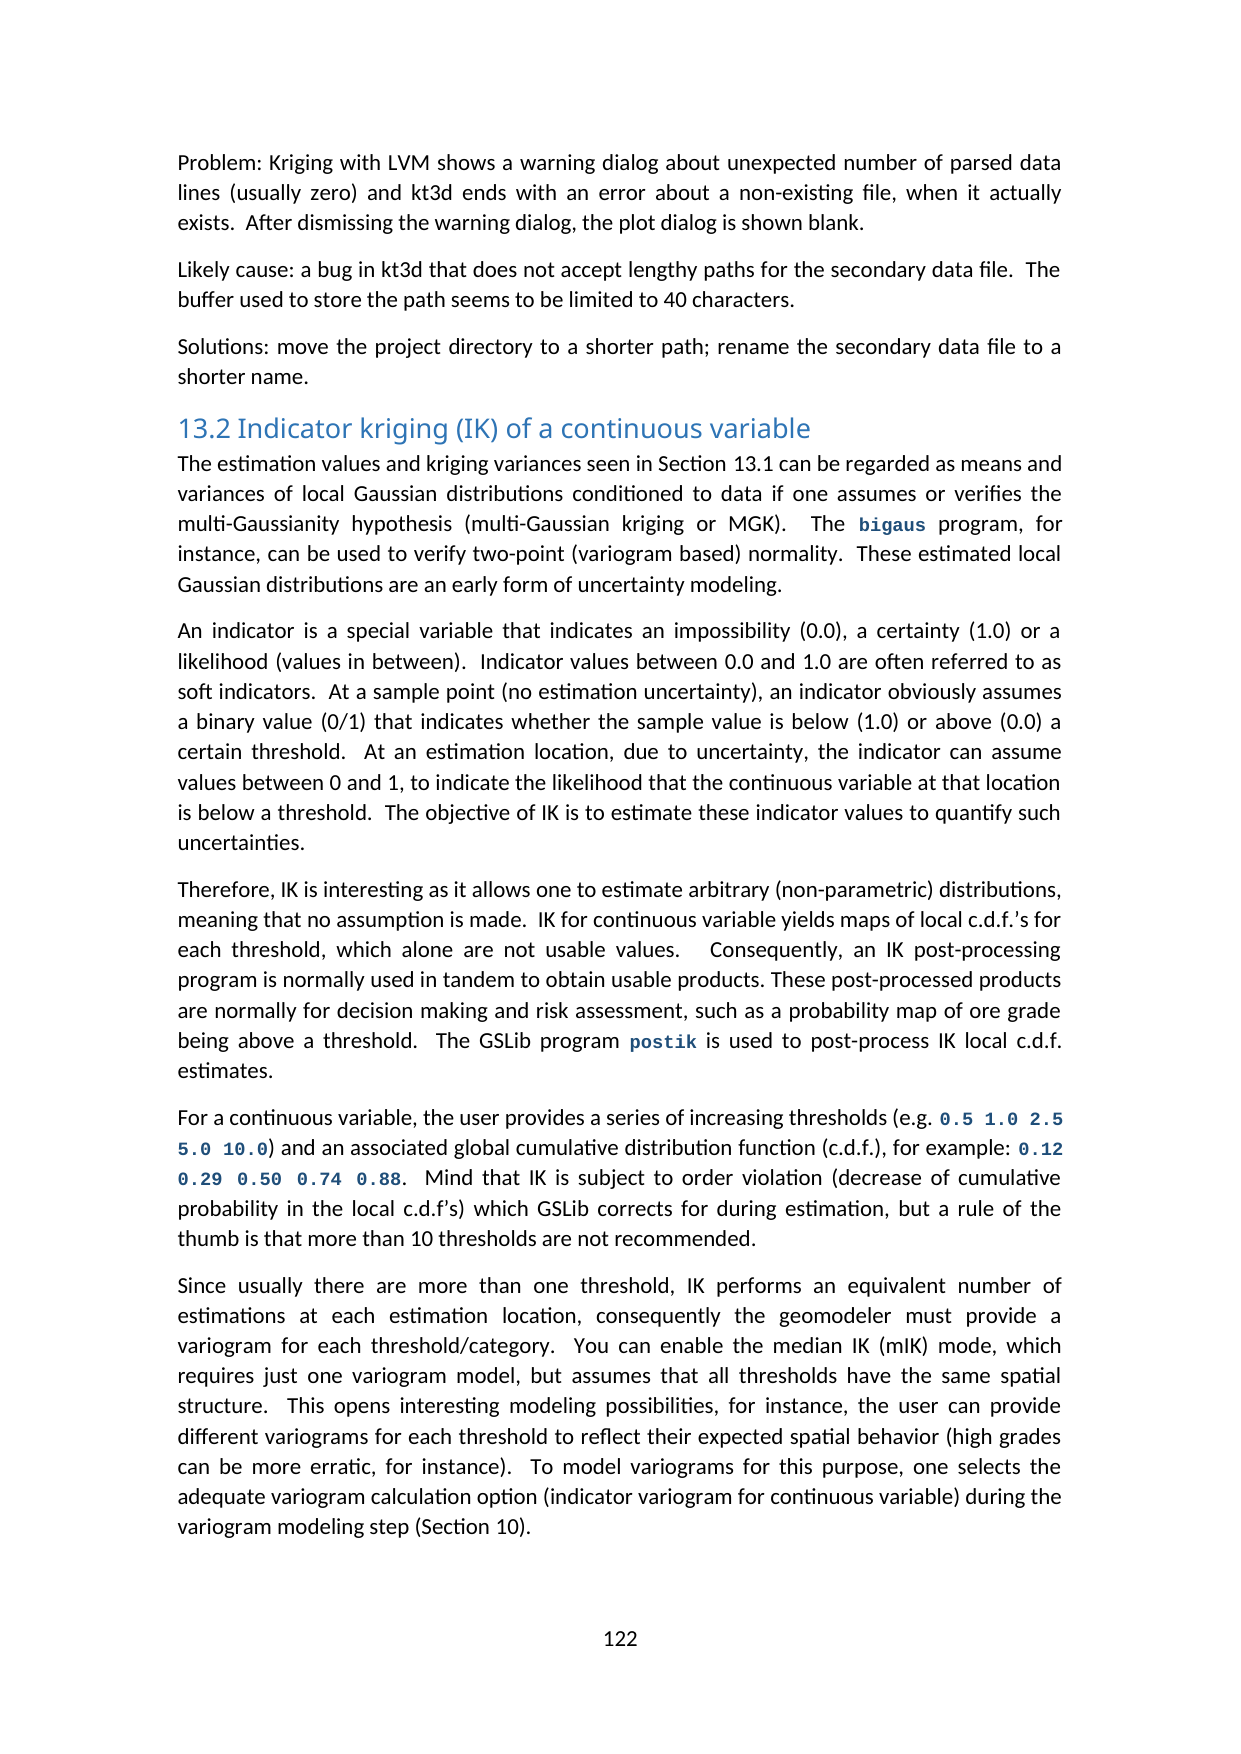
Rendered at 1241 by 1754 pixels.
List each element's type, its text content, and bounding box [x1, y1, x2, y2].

text An indicator is a special variable that indicates an impossibility (0.0), a certainty (1.0) or a likelihood (values in between). Indicator values between 0.0 and 1.0 are often referred to as soft indicators. At a sample point (no estimation uncertainty), an indicator obviously assumes a binary value (0/1) that indicates whether the sample value is below (1.0) or above (0.0) a certain threshold. At an estimation location, due to uncertainty, the indicator can assume values between 0 and 1, to indicate the likelihood that the continuous variable at that location is below a threshold. The objective of IK is to estimate these indicator values to quantify such uncertainties. [177, 617, 1063, 856]
text Since usually there are more than one threshold, IK performs an equivalent number of estimations at each estimation location, consequently the geomodeler must provide a variogram for each threshold/category. You can enable the median IK (mIK) mode, which requires just one variogram model, but assumes that all thresholds have the same spatial structure. This opens interesting modeling possibilities, for instance, the user can provide different variograms for each threshold to reflect their expected spatial behavior (high grades can be more erratic, for instance). To model variograms for this purpose, one selects the adequate variogram calculation option (indicator variogram for continuous variable) during the variogram modeling step (Section 10). [177, 1271, 1063, 1540]
text Problem: Kriging with LVM shows a warning dialog about unexpected number of parsed data lines (usually zero) and kt3d ends with an error about a non-existing file, when it actually exists. After dismissing the warning dialog, the plot dialog is shown blank. [177, 148, 1063, 236]
text Therefore, IK is interesting as it allows one to estimate arbitrary (non-parametric) distributions, meaning that no assumption is made. IK for continuous variable yields maps of local c.d.f.’s for each threshold, which alone are not usable values. Consequently, an IK post-processing program is normally used in tandem to obtain usable products. These post-processed products are normally for decision making and risk assessment, such as a probability map of ore grade being above a threshold. The GSLib program postik is used to post-process IK local c.d.f. estimates. [177, 875, 1063, 1084]
text The estimation values and kriging variances seen in Section 13.1 can be regarded as means and variances of local Gaussian distributions conditioned to data if one assumes or verifies the multi-Gaussianity hypothesis (multi-Gaussian kriging or MGK). The bigaus program, for instance, can be used to verify two-point (variogram based) normality. These estimated local Gaussian distributions are an early form of uncertainty modeling. [177, 449, 1063, 598]
text Likely cause: a bug in kt3d that does not accept lengthy paths for the secondary data file. The buffer used to store the path seems to be limited to 40 characters. [177, 255, 1063, 313]
text For a continuous variable, the user provides a series of increasing thresholds (e.g. 0.5 1.0 2.5 5.0 10.0) and an associated global cumulative distribution function (c.d.f.), for example: 0.12 0.29 0.50 0.74 0.88. Mind that IK is subject to order violation (decrease of cumulative probability in the local c.d.f’s) which GSLib corrects for during estimation, but a rule of the thumb is that more than 10 thresholds are not recommended. [177, 1103, 1063, 1252]
subtitle Indicator kriging (IK) of a continuous variable [177, 409, 1063, 446]
text Solutions: move the project directory to a shorter path; rename the secondary data file to a shorter name. [177, 332, 1063, 390]
